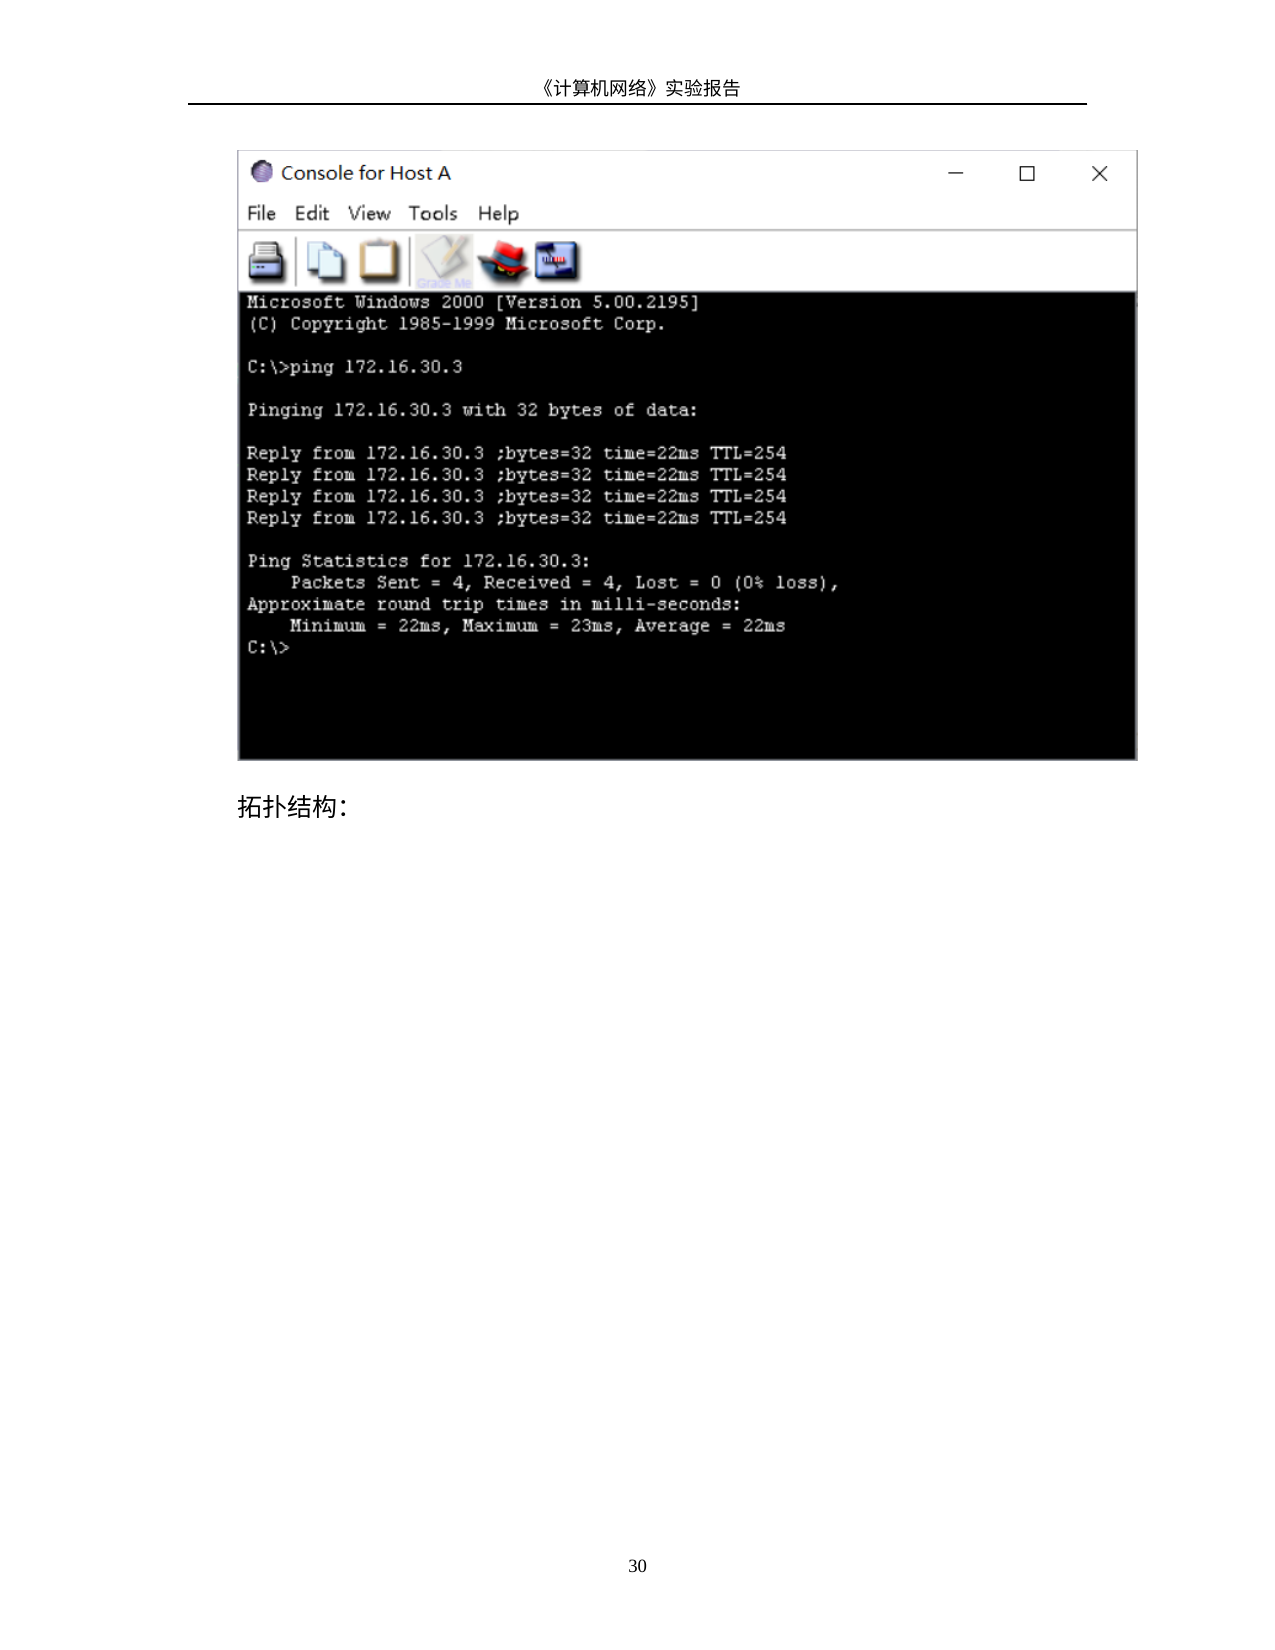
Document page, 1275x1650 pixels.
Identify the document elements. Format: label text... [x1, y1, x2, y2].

picture [237, 150, 1138, 761]
list 拓扑结构： [187, 788, 1087, 824]
